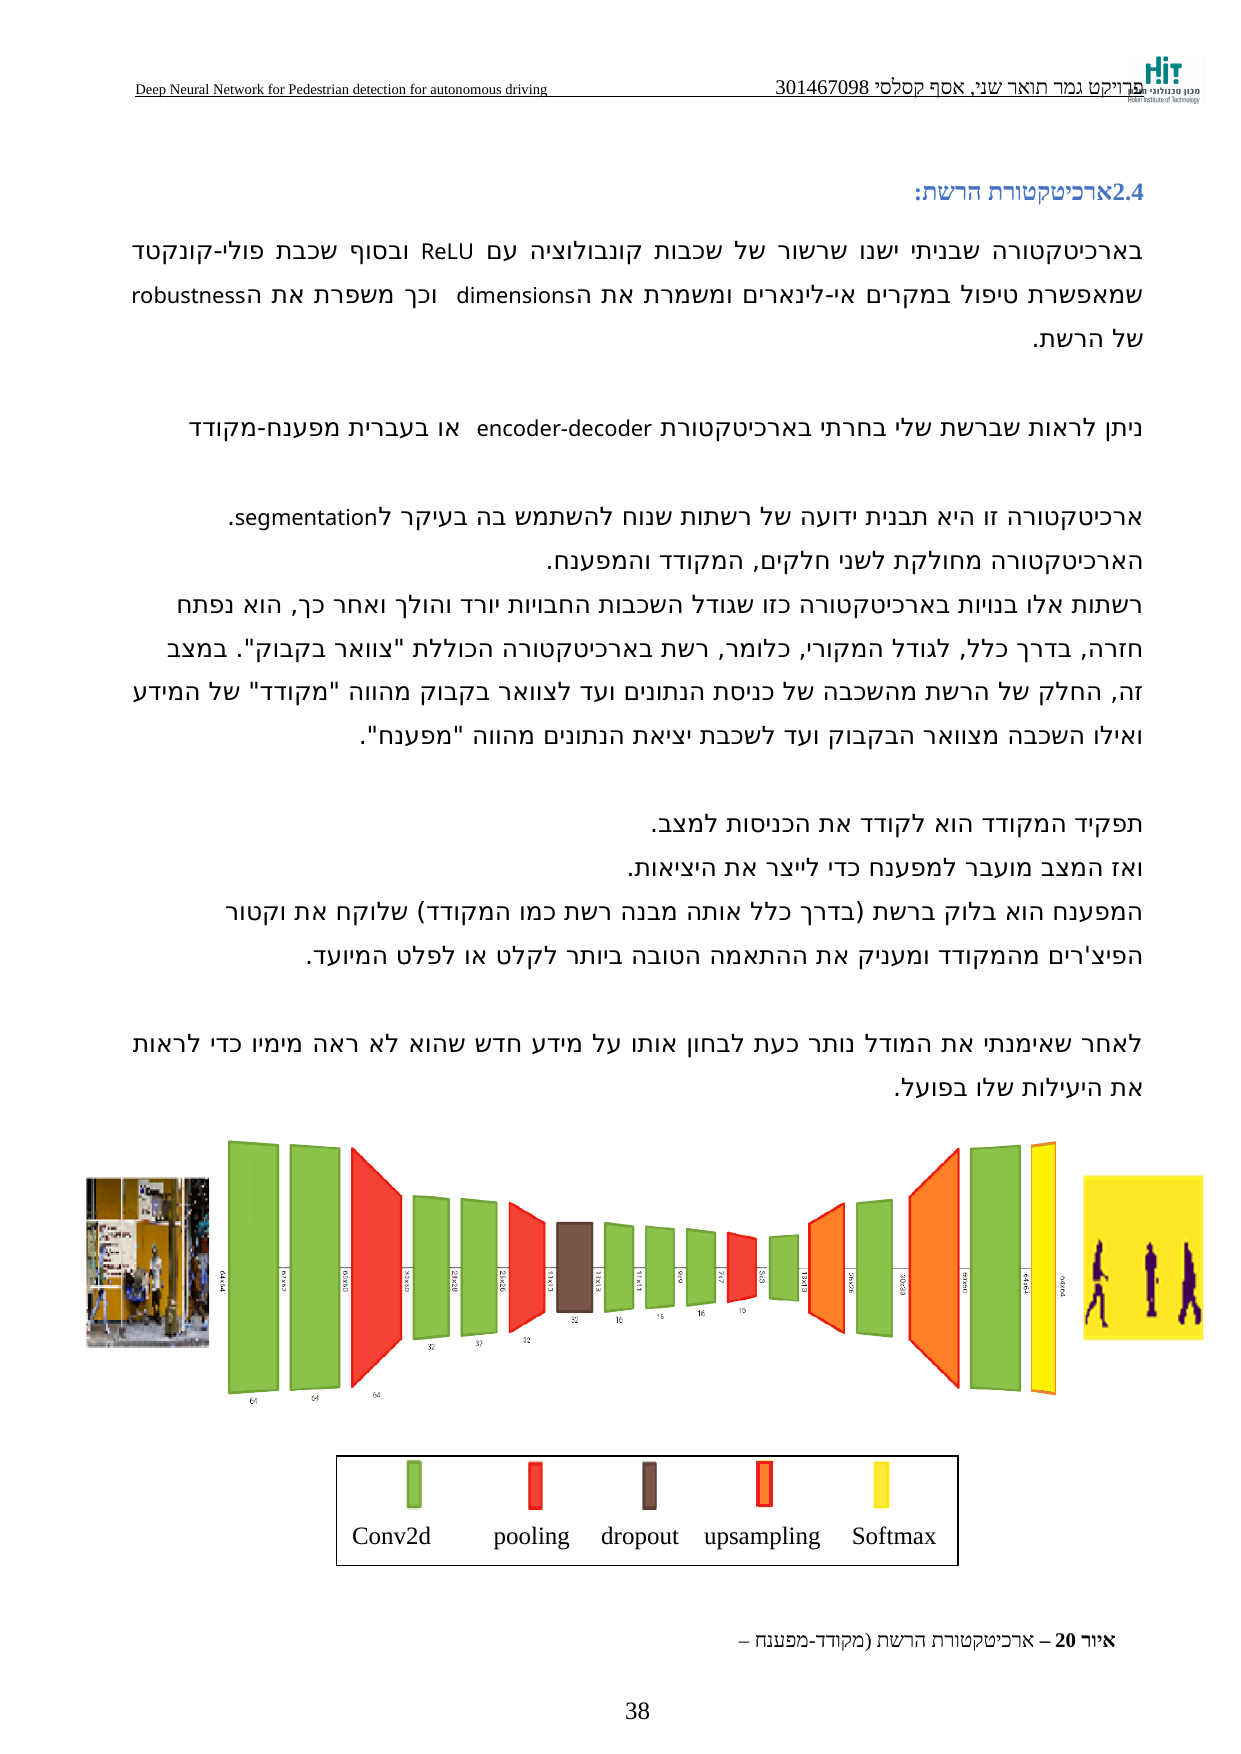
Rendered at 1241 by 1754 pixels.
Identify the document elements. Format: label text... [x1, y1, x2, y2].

picture [78, 1131, 1210, 1455]
text רשתות אלו בנויות בארכיטקטורה כזו שגודל השכבות החבויות יורד והולך ואחר כך, הוא נפתח חזרה, בדרך כלל, לגודל המקורי, כלומר, רשת בארכיטקטורה הכוללת "צוואר בקבוק". במצב זה, החלק של הרשת מהשכבה של כניסת הנתונים ועד לצוואר בקבוק מהווה "מקודד" של המידע ואילו השכבה מצוואר הבקבוק ועד לשכבת יציאת הנתונים מהווה "מפענח". [131, 590, 1144, 750]
text המפענח הוא בלוק ברשת (בדרך כלל אותה מבנה רשת כמו המקודד) שלוקח את וקטור הפיצ'רים מהמקודד ומעניק את ההתאמה הטובה ביותר לקלט או לפלט המיועד. [131, 897, 1144, 970]
text ניתן לראות שברשת שלי בחרתי בארכיטקטורת encoder-decoder או בעברית מפענח-מקודד [131, 413, 1144, 443]
text תפקיד המקודד הוא לקודד את הכניסות למצב. [131, 810, 1144, 839]
text הארכיטקטורה מחולקת לשני חלקים, המקודד והמפענח. [131, 546, 1144, 575]
text ואז המצב מועבר למפענח כדי לייצר את היציאות. [131, 853, 1144, 883]
text לאחר שאימנתי את המודל נותר כעת לבחון אותו על מידע חדש שהוא לא ראה מימיו כדי לראות את היעילות שלו בפועל. [131, 1029, 1144, 1102]
text ארכיטקטורה זו היא תבנית ידועה של רשתות שנוח להשתמש בה בעיקר לsegmentation. [131, 458, 1144, 531]
subtitle 2.4ארכיטקטורת הרשת: [131, 177, 1144, 206]
picture [1123, 53, 1205, 107]
text בארכיטקטורה שבניתי ישנו שרשור של שכבות קונבולוציה עם ReLU ובסוף שכבת פולי-קונקטד שמאפשרת טיפול במקרים אי-לינארים ומשמרת את הdimensions וכך משפרת את הrobustness של הרשת. [131, 236, 1144, 354]
picture [390, 1457, 934, 1520]
